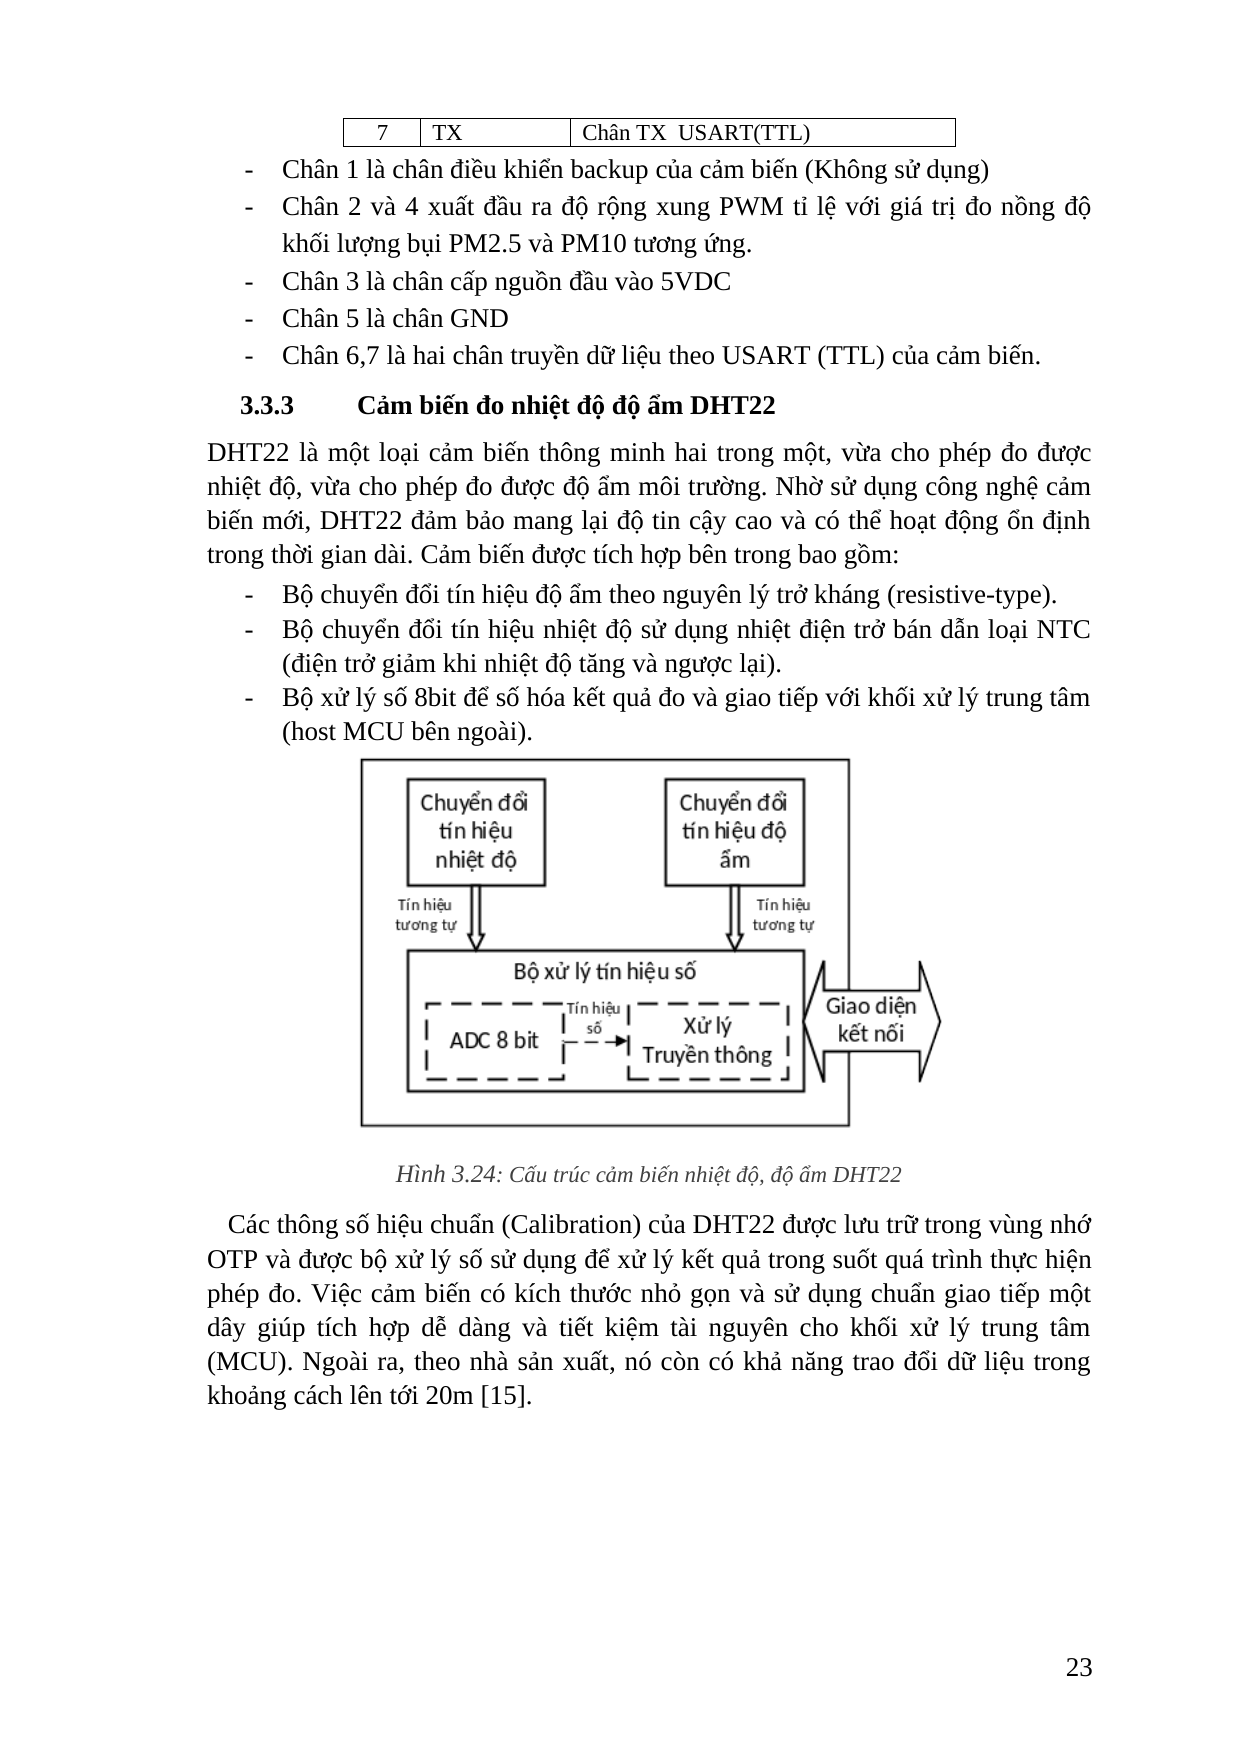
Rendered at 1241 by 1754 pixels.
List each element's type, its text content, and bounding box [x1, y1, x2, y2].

table_cell 7 [344, 119, 420, 146]
list Bộ chuyển đổi tín hiệu nhiệt độ sử dụng nhiệt điện trở bán dẫn loại NTC (điện trở giảm khi nhiệt độ tăng và ngược lại). [244, 613, 1092, 678]
table_cell Chân TX USART(TTL) [571, 119, 955, 146]
table_cell TX [421, 119, 570, 146]
subtitle Cảm biến đo nhiệt độ độ ẩm DHT22 [240, 389, 1092, 420]
list Chân 3 là chân cấp nguồn đầu vào 5VDC [244, 265, 1092, 296]
text DHT22 là một loại cảm biến thông minh hai trong một, vừa cho phép đo được nhiệt độ, vừa cho phép đo được độ ẩm môi trường. Nhờ sử dụng công nghệ cảm biến mới, DHT22 đảm bảo mang lại độ tin cậy cao và có thể hoạt động ổn định trong thời gian dài. Cảm biến được tích hợp bên trong bao gồm: [207, 436, 1092, 569]
list Chân 6,7 là hai chân truyền dữ liệu theo USART (TTL) của cảm biến. [244, 339, 1092, 370]
list Chân 1 là chân điều khiển backup của cảm biến (Không sử dụng) [244, 153, 1092, 184]
list Chân 2 và 4 xuất đầu ra độ rộng xung PWM tỉ lệ với giá trị đo nồng độ khối lượng bụi PM2.5 và PM10 tương ứng. [244, 190, 1092, 258]
list Bộ chuyển đổi tín hiệu độ ẩm theo nguyên lý trở kháng (resistive-type). [244, 579, 1092, 610]
list Bộ xử lý số 8bit để số hóa kết quả đo và giao tiếp với khối xử lý trung tâm (host MCU bên ngoài). [244, 681, 1092, 746]
text Các thông số hiệu chuẩn (Calibration) của DHT22 được lưu trữ trong vùng nhớ OTP và được bộ xử lý số sử dụng để xử lý kết quả trong suốt quá trình thực hiện phép đo. Việc cảm biến có kích thước nhỏ gọn và sử dụng chuẩn giao tiếp một dây giúp tích hợp dễ dàng và tiết kiệm tài nguyên cho khối xử lý trung tâm (MCU). Ngoài ra, theo nhà sản xuất, nó còn có khả năng trao đổi dữ liệu trong khoảng cách lên tới 20m. [207, 1209, 1092, 1411]
list Chân 5 là chân GND [244, 302, 1092, 333]
